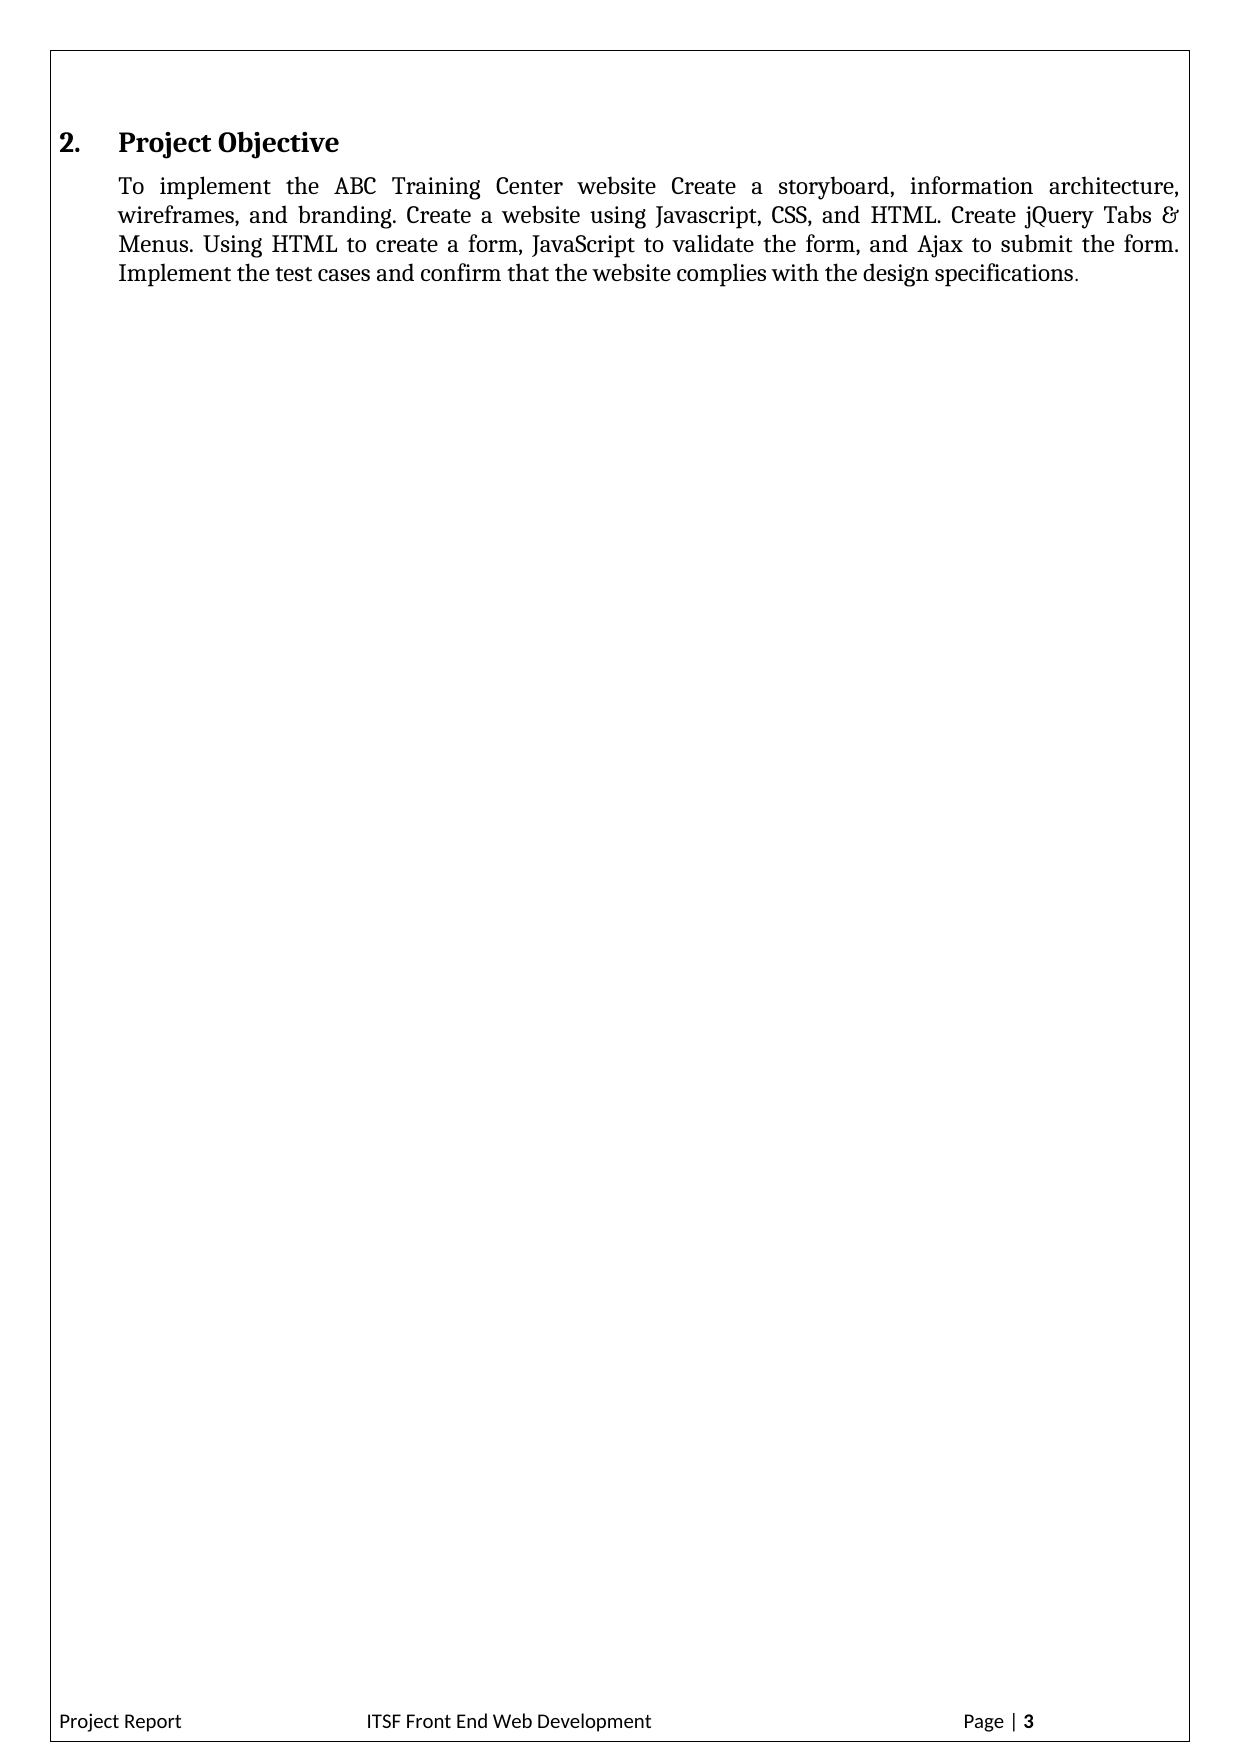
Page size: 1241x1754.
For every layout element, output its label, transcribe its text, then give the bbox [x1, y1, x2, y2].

text To implement the ABC Training Center website Create a storyboard, information architecture, wireframes, and branding. Create a website using Javascript, CSS, and HTML. Create jQuery Tabs & Menus. Using HTML to create a form, JavaScript to validate the form, and Ajax to submit the form. Implement the test cases and confirm that the website complies with the design specifications. [118, 172, 1181, 287]
text Project Objective [59, 126, 1181, 160]
